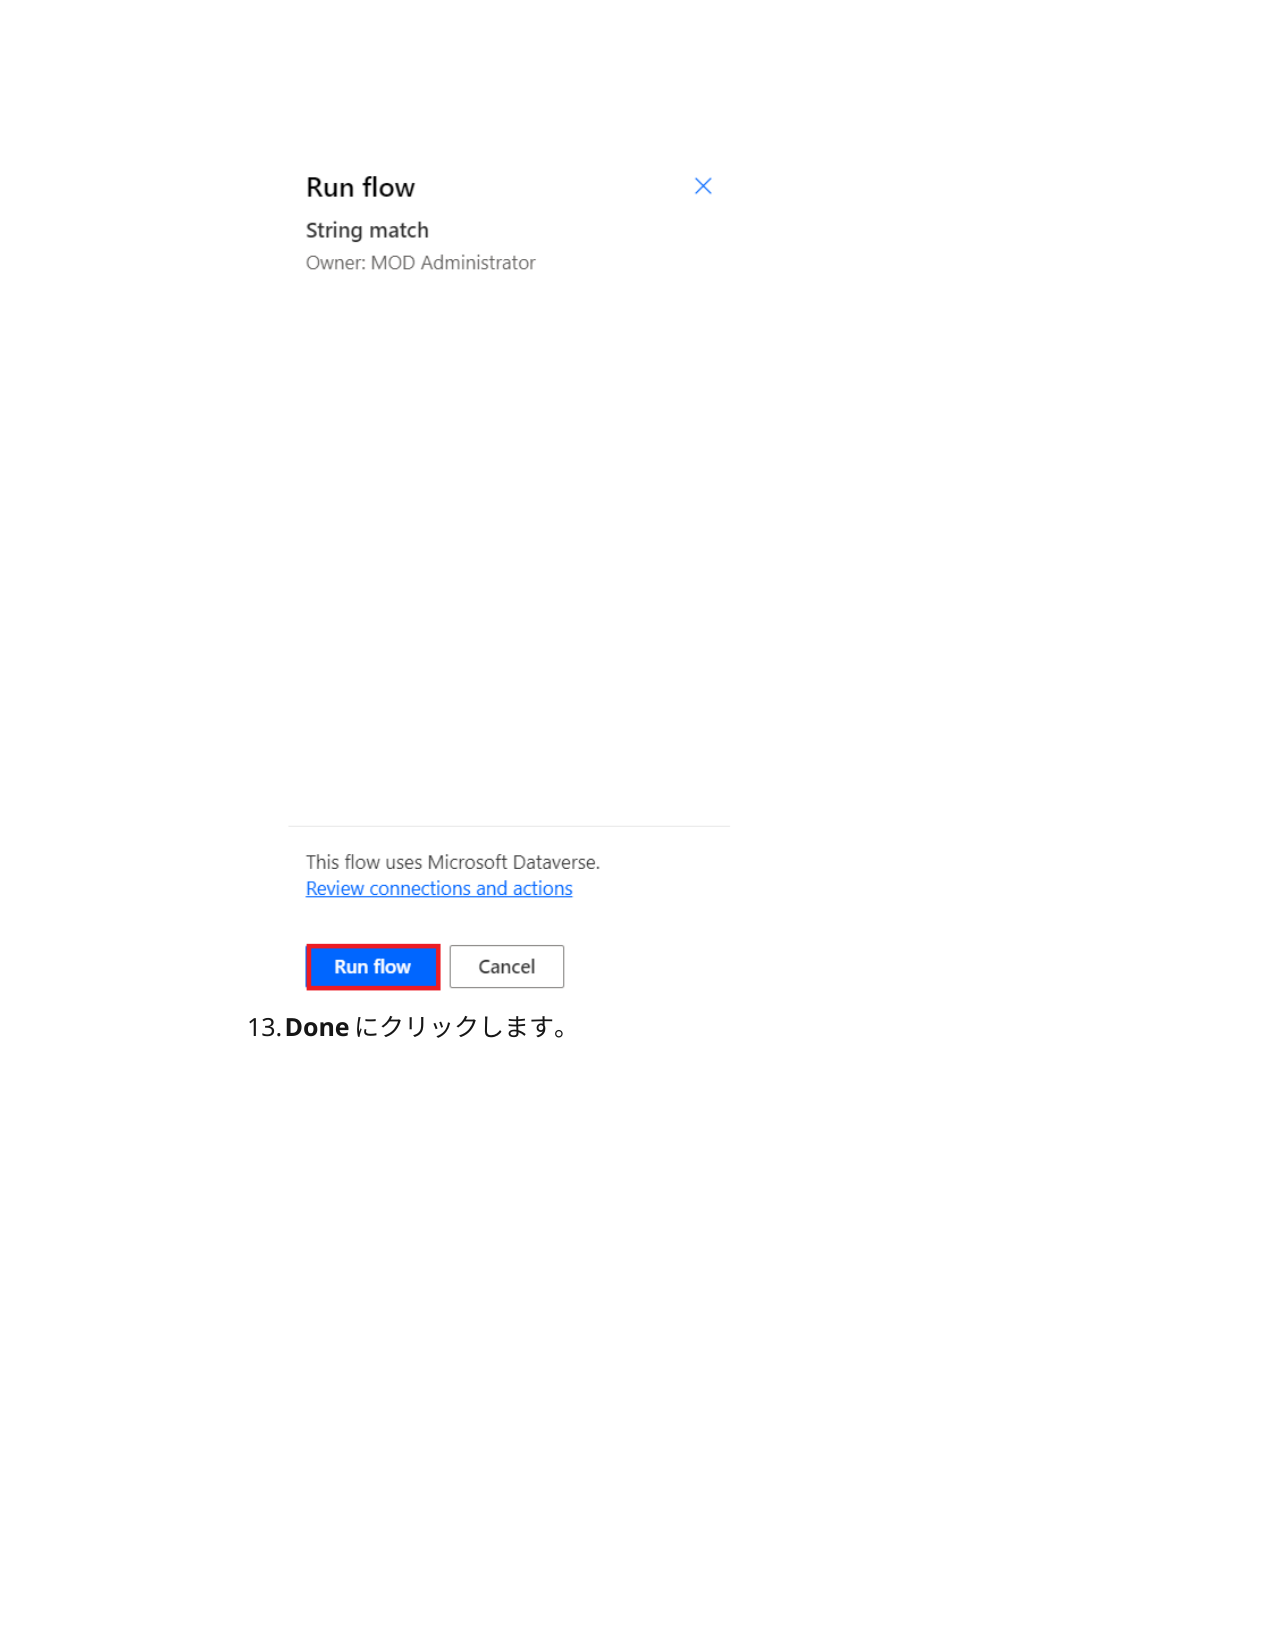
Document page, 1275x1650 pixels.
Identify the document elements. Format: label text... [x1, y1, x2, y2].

list Doneにクリックします。 [247, 1007, 1125, 1044]
picture [284, 150, 738, 1003]
